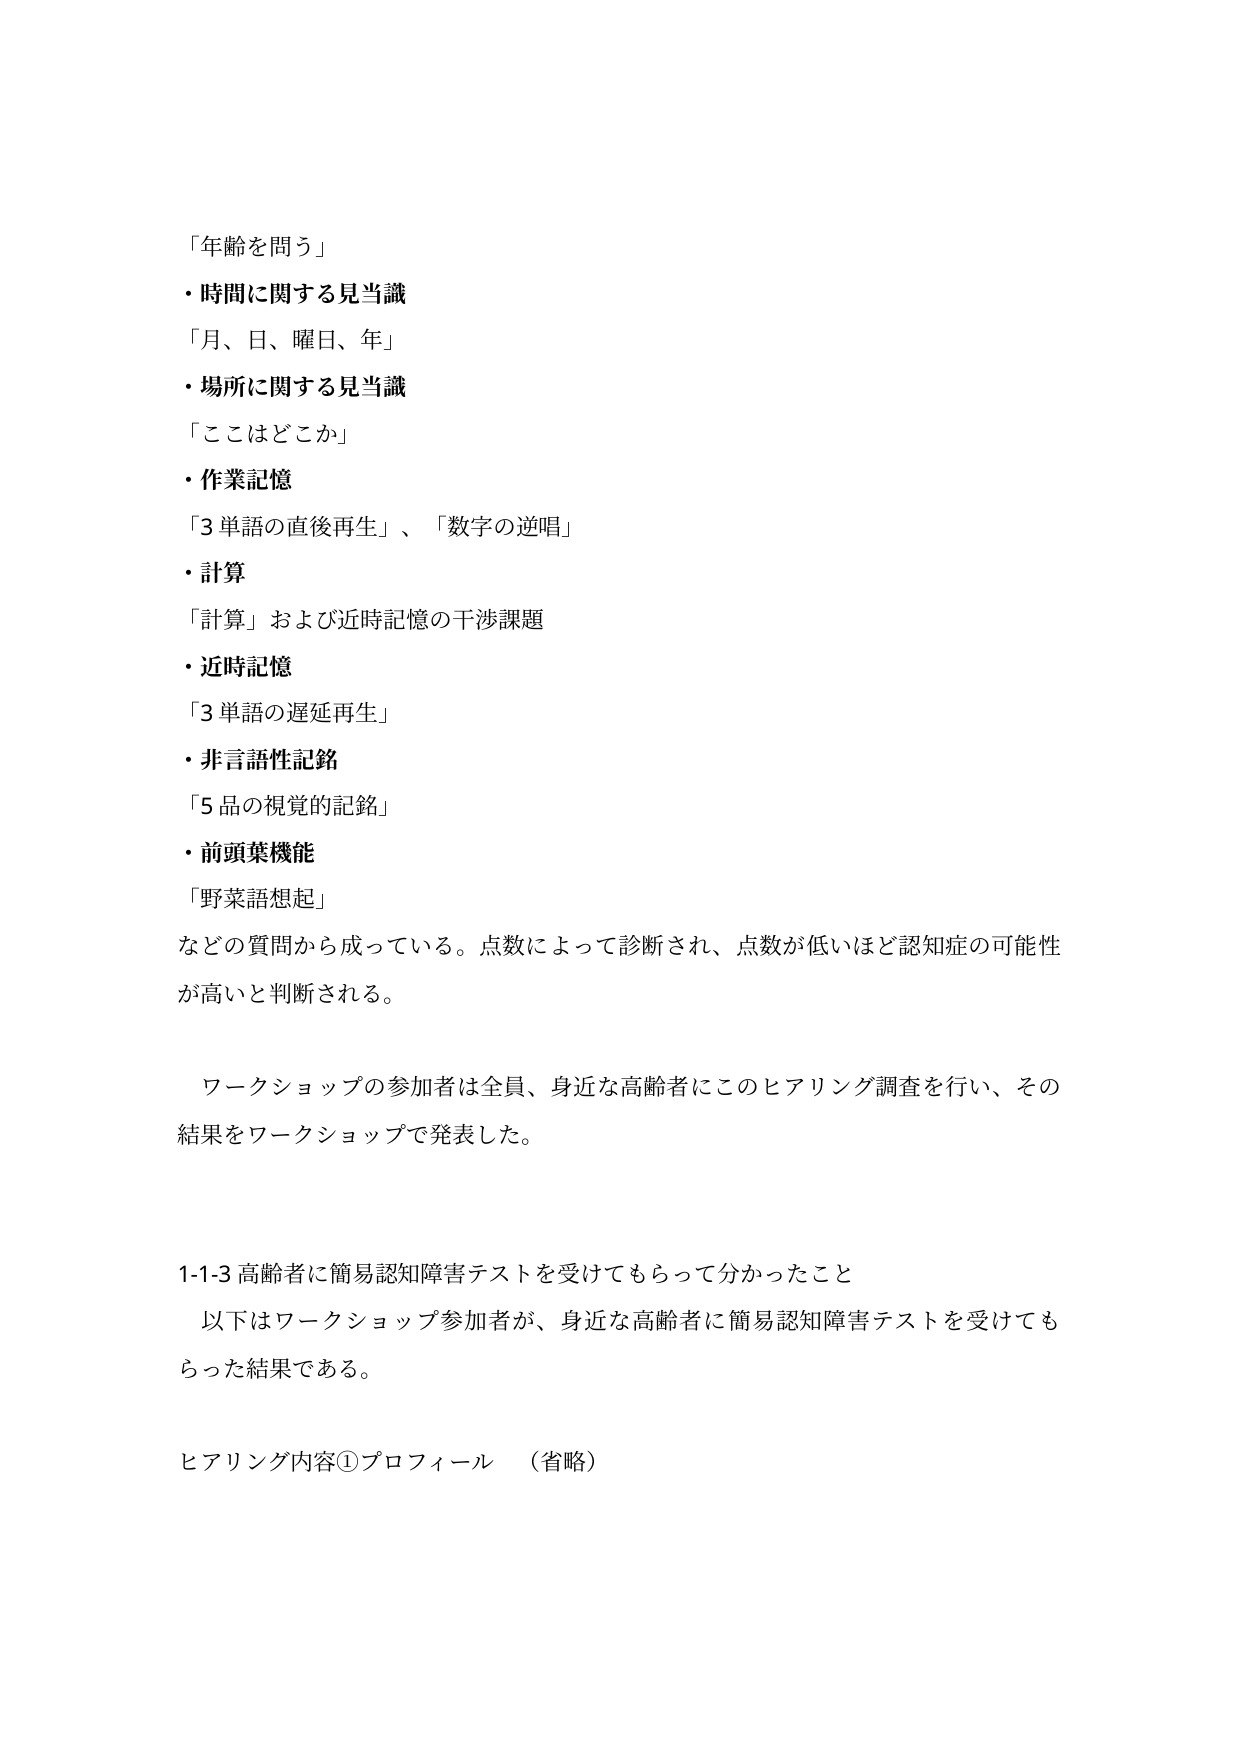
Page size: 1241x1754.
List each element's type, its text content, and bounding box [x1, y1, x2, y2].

text などの質問から成っている。点数によって診断され、点数が低いほど認知症の可能性が高いと判断される。 [177, 923, 1063, 1013]
text ・近時記憶 [177, 644, 1063, 686]
text ・前頭葉機能 [177, 830, 1063, 872]
text ・非言語性記銘 [177, 737, 1063, 779]
text 「野菜語想起」 [177, 877, 1063, 919]
text 1-1-3 高齢者に簡易認知障害テストを受けてもらって分かったこと [177, 1252, 1063, 1293]
text ワークショップの参加者は全員、身近な高齢者にこのヒアリング調査を行い、その結果をワークショップで発表した。 [177, 1064, 1063, 1154]
text 「3単語の遅延再生」 [177, 691, 1063, 732]
text 以下はワークショップ参加者が、身近な高齢者に簡易認知障害テストを受けてもらった結果である。 [177, 1298, 1063, 1388]
text ・計算 [177, 551, 1063, 593]
text 「5品の視覚的記銘」 [177, 784, 1063, 826]
text ・場所に関する見当識 [177, 365, 1063, 406]
text 「月、日、曜日、年」 [177, 318, 1063, 360]
text ヒアリング内容①プロフィール （省略） [177, 1439, 1063, 1481]
text 「計算」および近時記憶の干渉課題 [177, 598, 1063, 639]
text 「年齢を問う」 [177, 225, 1063, 267]
text 「3単語の直後再生」、「数字の逆唱」 [177, 504, 1063, 546]
text ・時間に関する見当識 [177, 272, 1063, 313]
text ・作業記憶 [177, 458, 1063, 499]
text 「ここはどこか」 [177, 411, 1063, 453]
